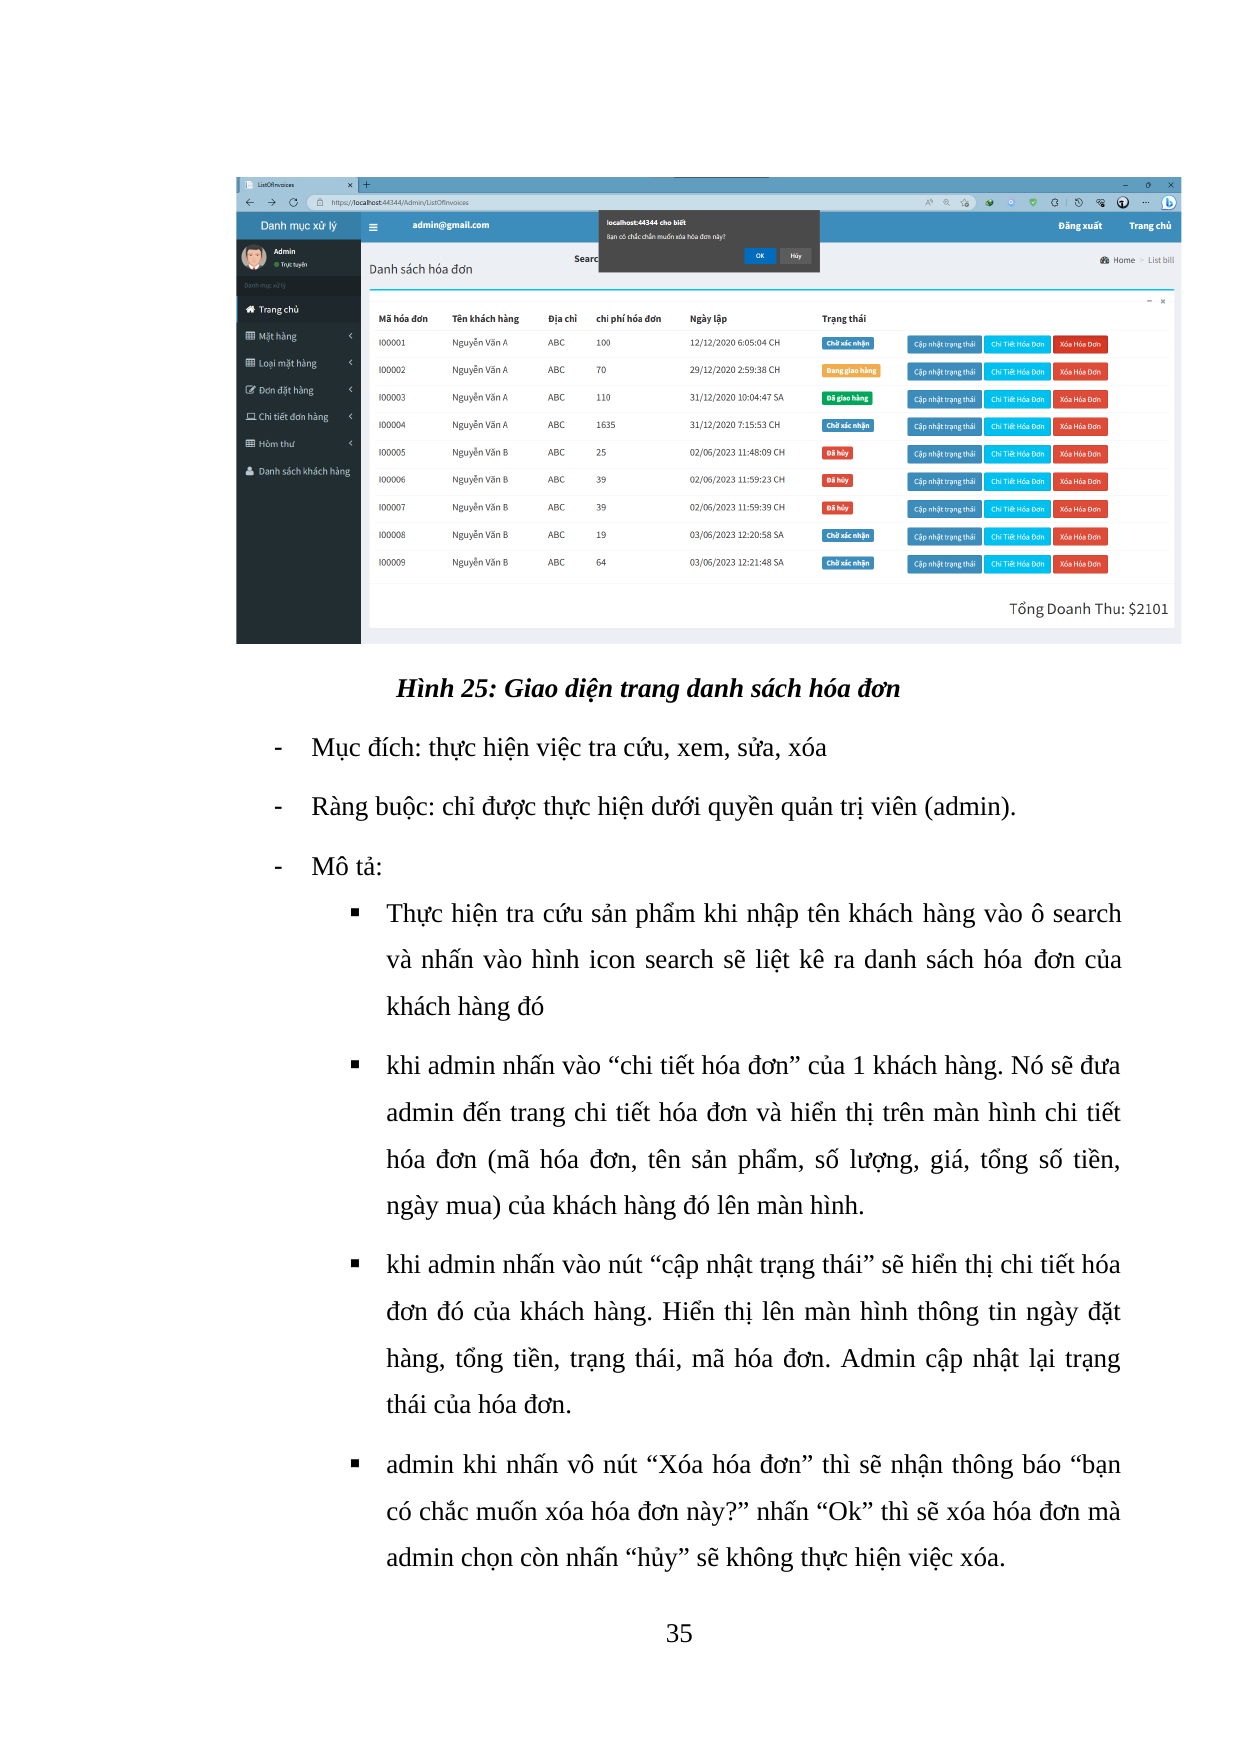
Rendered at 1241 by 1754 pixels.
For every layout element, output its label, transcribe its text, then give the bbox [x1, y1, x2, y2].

picture [236, 177, 1182, 644]
list Thực hiện tra cứu sản phẩm khi nhập tên khách hàng vào ô search và nhấn vào hình icon search sẽ liệt kê ra danh sách hóa đơn của khách hàng đó [349, 897, 1122, 1021]
list Ràng buộc: chỉ được thực hiện dưới quyền quản trị viên (admin). [274, 790, 1122, 822]
list Mục đích: thực hiện việc tra cứu, xem, sửa, xóa [274, 731, 1122, 762]
list khi admin nhấn vào nút “cập nhật trạng thái” sẽ hiển thị chi tiết hóa đơn đó của khách hàng. Hiển thị lên màn hình thông tin ngày đặt hàng, tổng tiền, trạng thái, mã hóa đơn. Admin cập nhật lại trạng thái của hóa đơn. [349, 1248, 1122, 1420]
list khi admin nhấn vào “chi tiết hóa đơn” của 1 khách hàng. Nó sẽ đưa admin đến trang chi tiết hóa đơn và hiển thị trên màn hình chi tiết hóa đơn (mã hóa đơn, tên sản phẩm, số lượng, giá, tổng số tiền, ngày mua) của khách hàng đó lên màn hình. [349, 1049, 1122, 1221]
list admin khi nhấn vô nút “Xóa hóa đơn” thì sẽ nhận thông báo “bạn có chắc muốn xóa hóa đơn này?” nhấn “Ok” thì sẽ xóa hóa đơn mà admin chọn còn nhấn “hủy” sẽ không thực hiện việc xóa. [349, 1448, 1122, 1572]
text Hình 25: Giao diện trang danh sách hóa đơn [177, 672, 1122, 703]
list Mô tả: [274, 850, 1122, 881]
